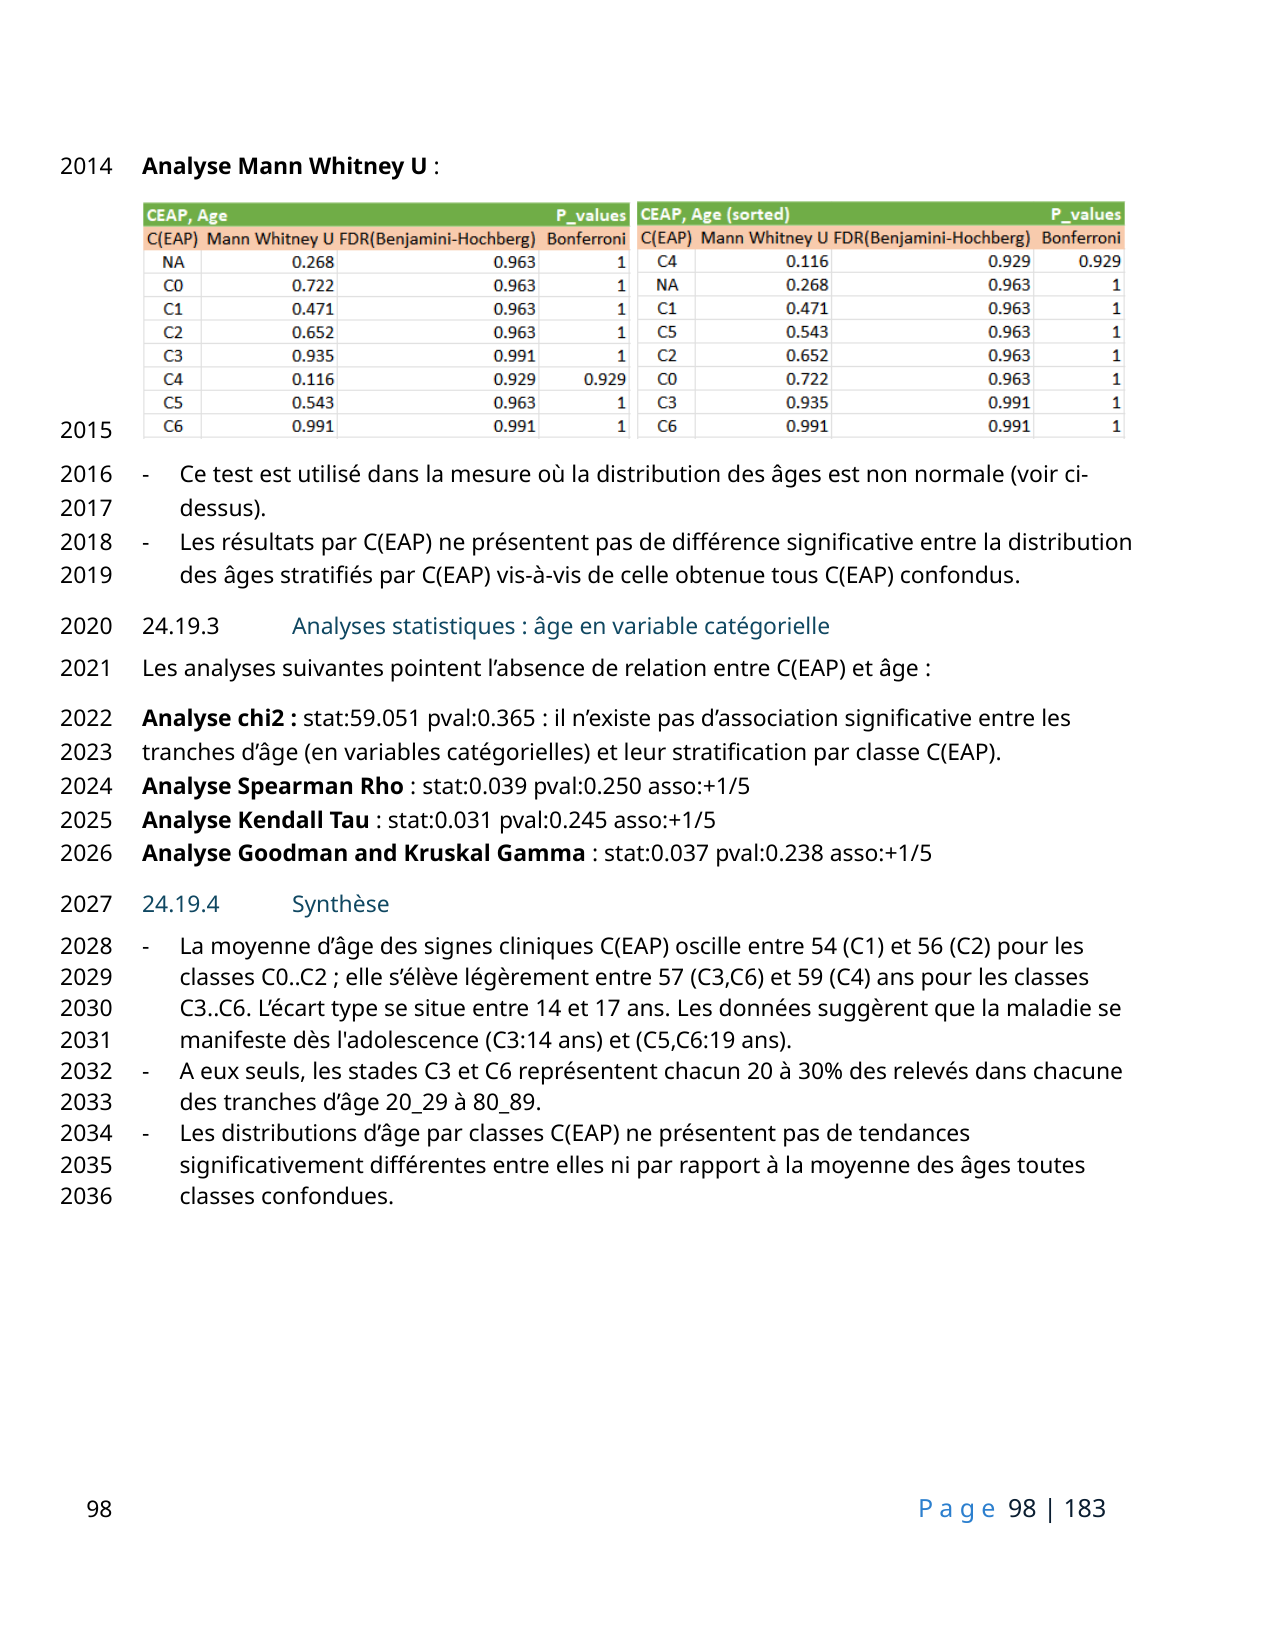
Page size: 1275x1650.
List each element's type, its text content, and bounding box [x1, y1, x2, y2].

text Les analyses suivantes pointent l’absence de relation entre C(EAP) et âge : [142, 652, 1133, 683]
list A eux seuls, les stades C3 et C6 représentent chacun 20 à 30% des relevés dans chacune des tranches d’âge 20_29 à 80_89. [142, 1055, 1133, 1117]
text Analyse Mann Whitney U : [142, 150, 1133, 181]
list Les résultats par C(EAP) ne présentent pas de différence significative entre la distribution des âges stratifiés par C(EAP) vis-à-vis de celle obtenue tous C(EAP) confondus. [142, 526, 1133, 591]
picture [141, 200, 631, 439]
list Ce test est utilisé dans la mesure où la distribution des âges est non normale (voir ci-dessus). [142, 458, 1133, 523]
subtitle Synthèse [142, 888, 1133, 919]
subtitle Analyses statistiques : âge en variable catégorielle [142, 610, 1133, 641]
picture [636, 201, 1126, 439]
list La moyenne d’âge des signes cliniques C(EAP) oscille entre 54 (C1) et 56 (C2) pour les classes C0..C2 ; elle s’élève légèrement entre 57 (C3,C6) et 59 (C4) ans pour les classes C3..C6. L’écart type se situe entre 14 et 17 ans. Les données suggèrent que la maladie se manifeste dès l'adolescence (C3:14 ans) et (C5,C6:19 ans). [142, 930, 1133, 1055]
text Analyse chi2 : stat:59.051 pval:0.365 : il n’existe pas d’association significative entre les tranches d’âge (en variables catégorielles) et leur stratification par classe C(EAP). Analyse Spearman Rho : stat:0.039 pval:0.250 asso:+1/5 Analyse Kendall Tau : stat:0.031 pval:0.245 asso:+1/5 Analyse Goodman and Kruskal Gamma : stat:0.037 pval:0.238 asso:+1/5 [142, 702, 1133, 868]
list Les distributions d’âge par classes C(EAP) ne présentent pas de tendances significativement différentes entre elles ni par rapport à la moyenne des âges toutes classes confondues. [142, 1117, 1133, 1211]
